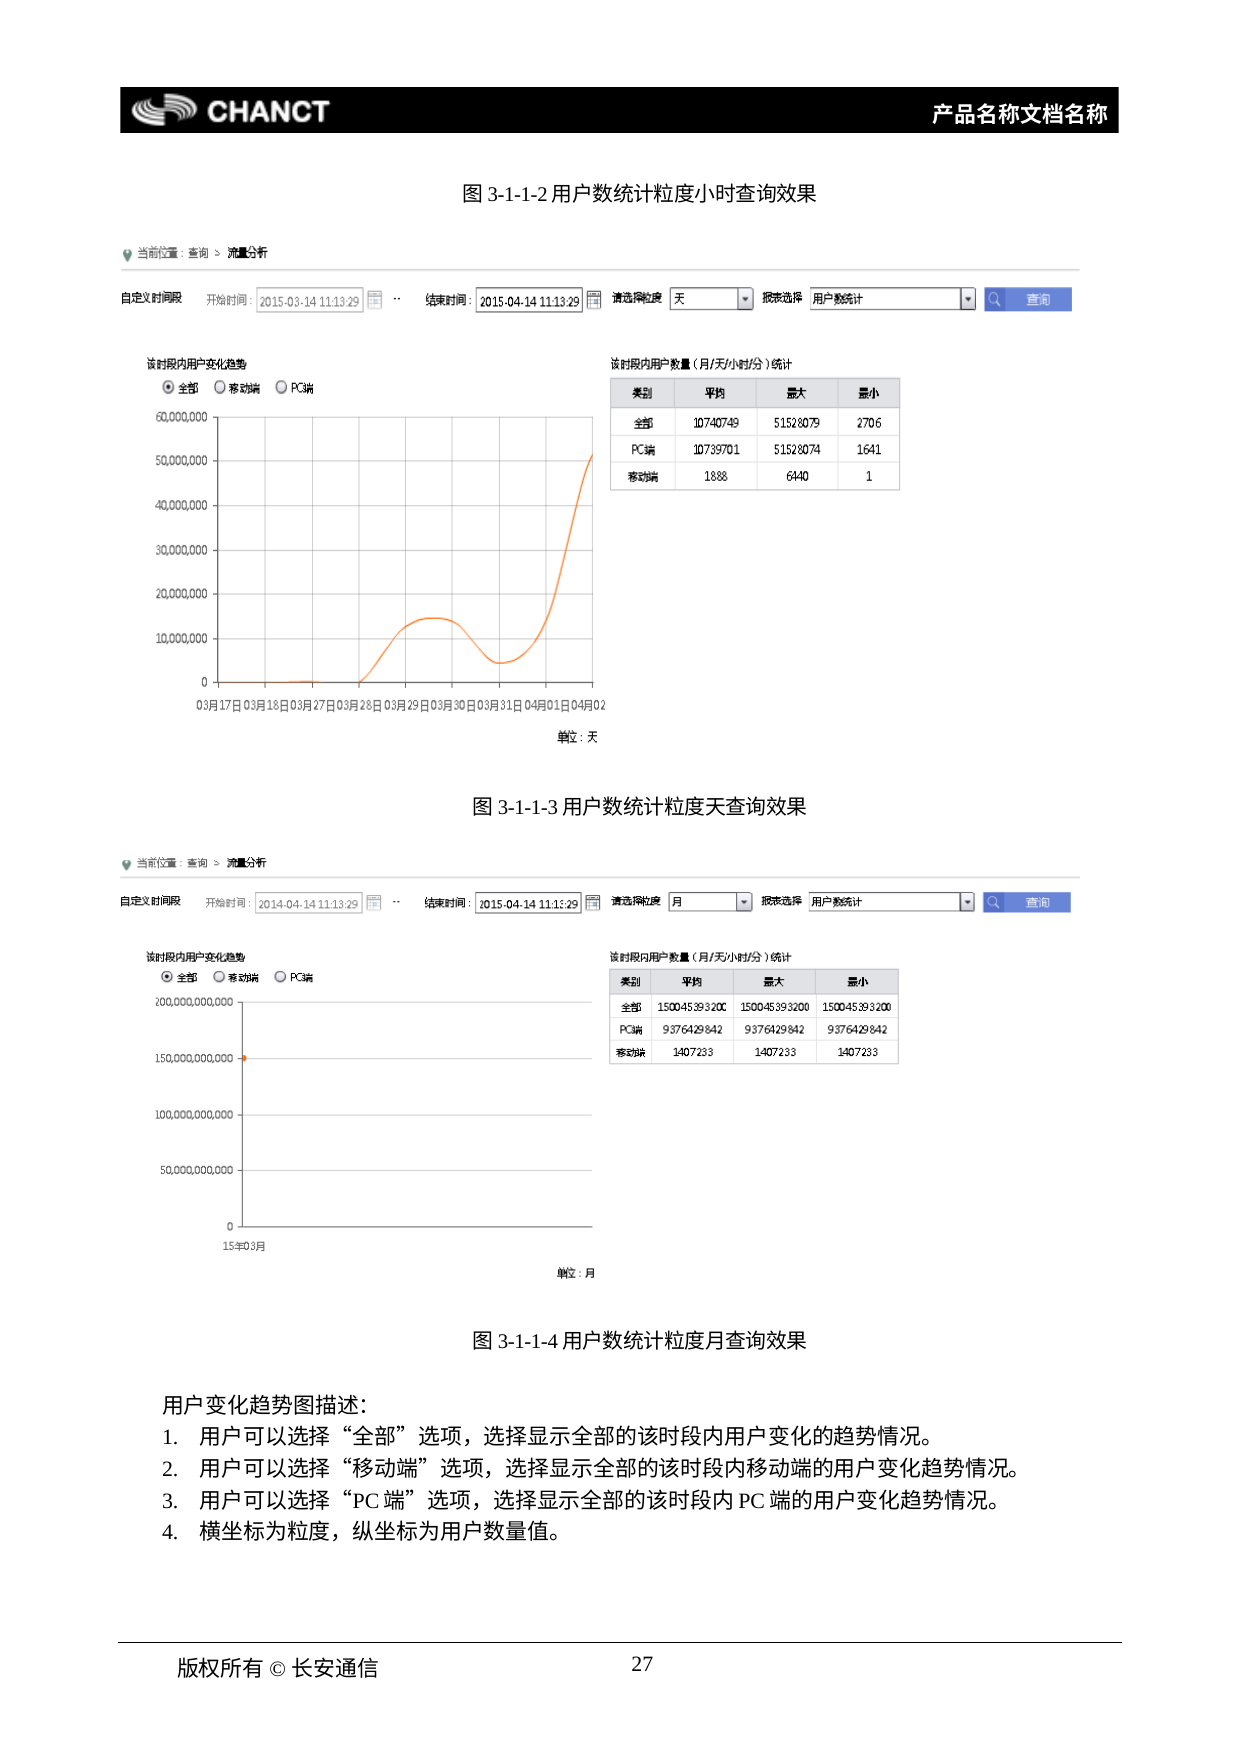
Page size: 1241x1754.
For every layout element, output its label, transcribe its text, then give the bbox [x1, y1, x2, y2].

list 图 3-1-1-4用户数统计粒度月查询效果 [118, 1324, 1122, 1354]
list 图 3-1-1-3用户数统计粒度天查询效果 [118, 790, 1122, 821]
list 用户可以选择“PC端”选项，选择显示全部的该时段内PC端的用户变化趋势情况。 [162, 1483, 1122, 1514]
list 用户可以选择“全部”选项，选择显示全部的该时段内用户变化的趋势情况。 [162, 1419, 1122, 1451]
picture [118, 854, 1081, 1291]
list 横坐标为粒度，纵坐标为用户数量值。 [162, 1514, 1122, 1546]
text 用户变化趋势图描述： [118, 1388, 1122, 1419]
list 图 3-1-1-2用户数统计粒度小时查询效果 [118, 177, 1122, 207]
list 用户可以选择“移动端”选项，选择显示全部的该时段内移动端的用户变化趋势情况。 [162, 1451, 1122, 1483]
picture [120, 87, 1119, 133]
picture [118, 241, 1080, 757]
